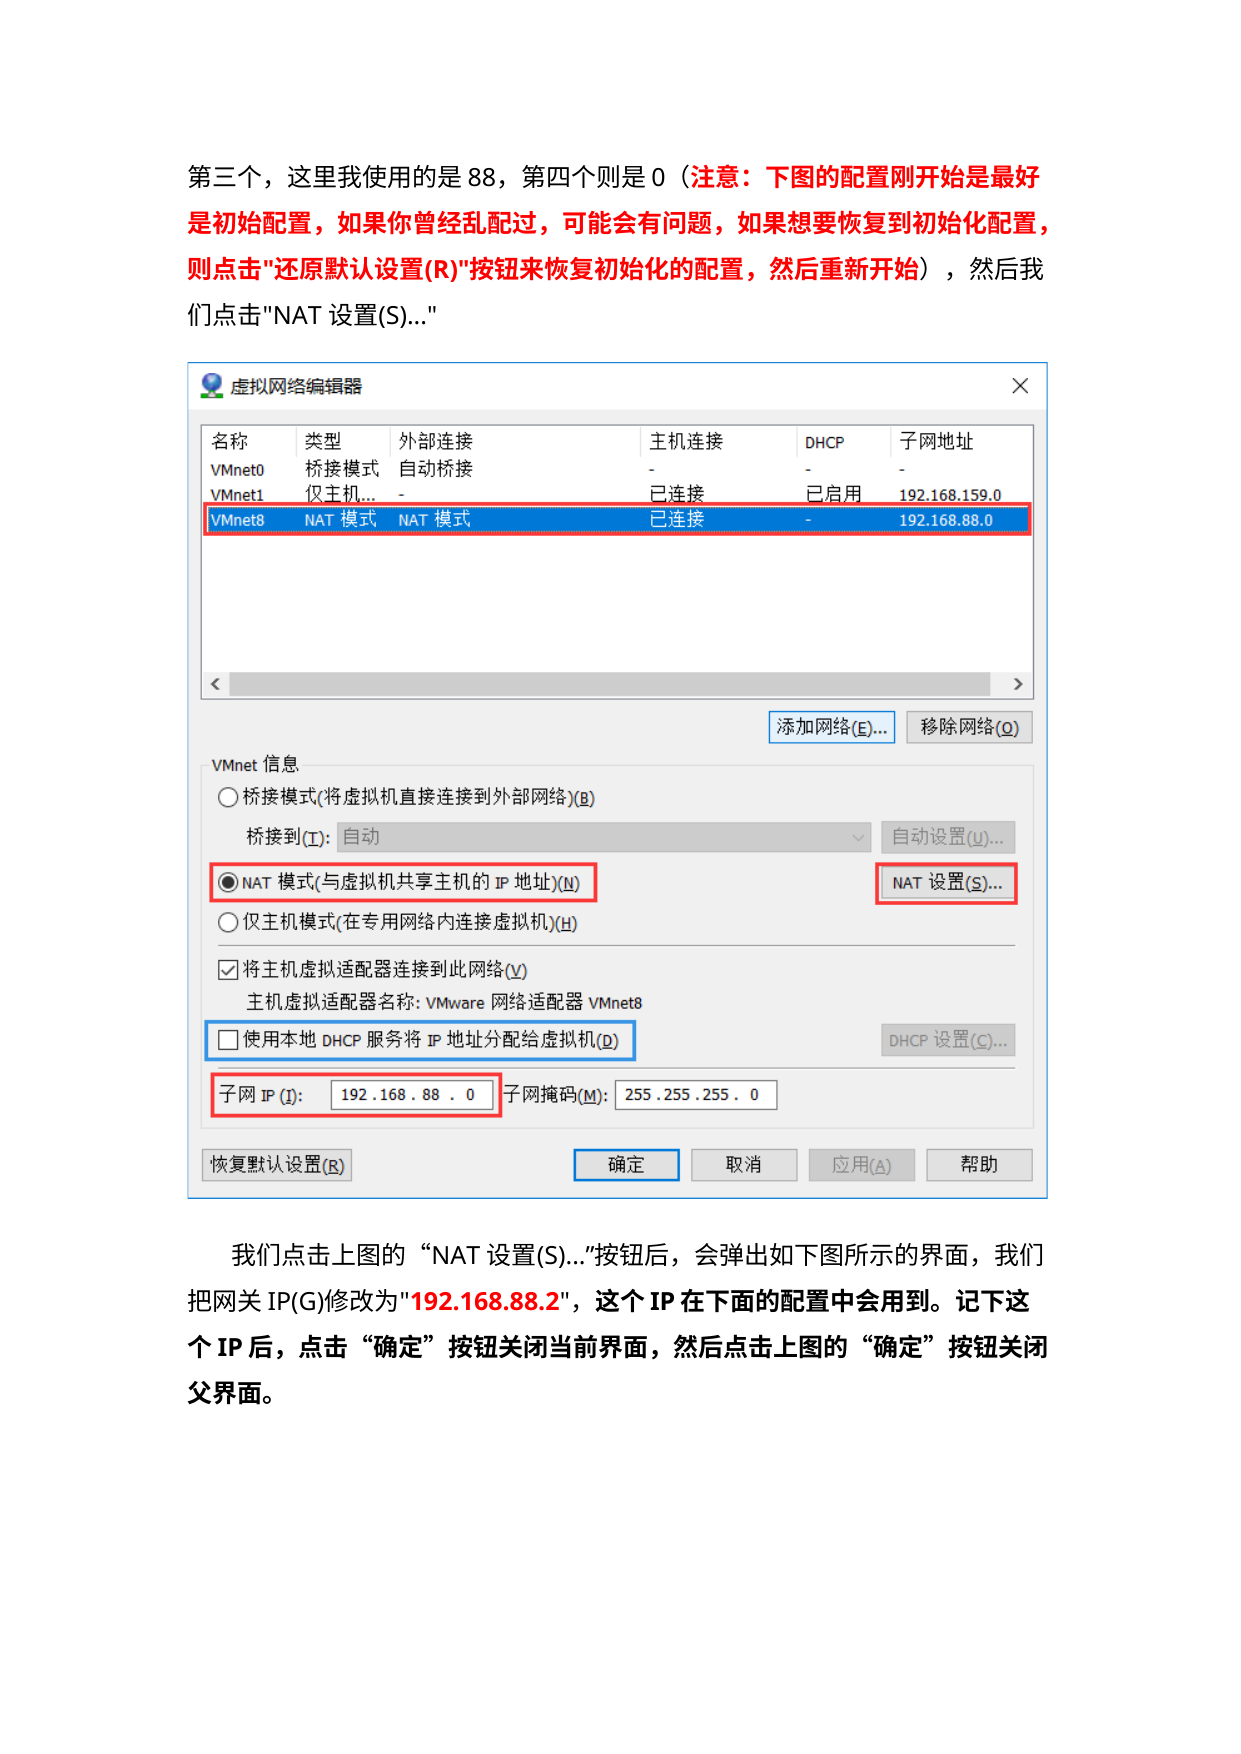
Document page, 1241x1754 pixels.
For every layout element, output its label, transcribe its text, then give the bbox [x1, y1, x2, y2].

picture [187, 362, 1048, 1199]
text 我们点击上图的“NAT 设置(S)...”按钮后，会弹出如下图所示的界面，我们把网关IP(G)修改为"192.168.88.2"，这个IP在下面的配置中会用到。记下这个IP后，点击“确定”按钮关闭当前界面，然后点击上图的“确定”按钮关闭父界面。 [187, 1228, 1053, 1411]
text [187, 150, 1053, 333]
